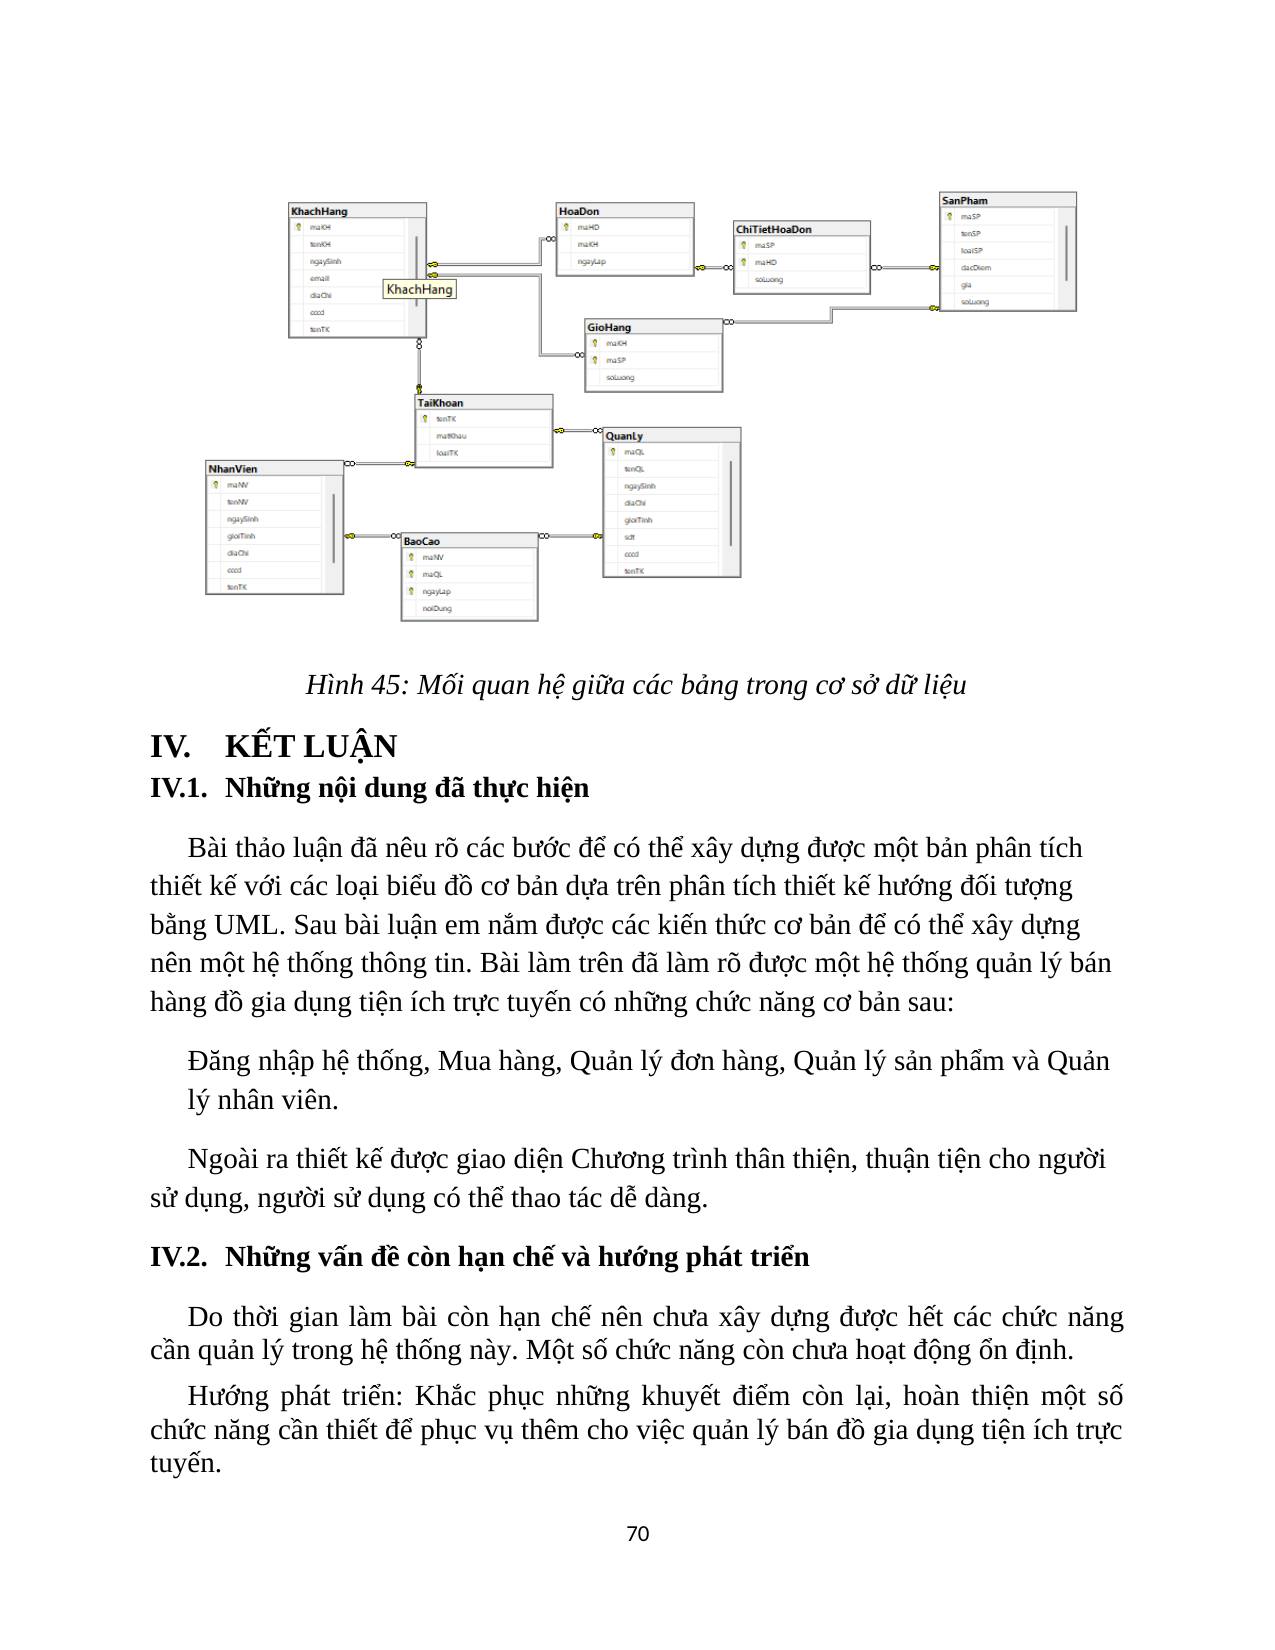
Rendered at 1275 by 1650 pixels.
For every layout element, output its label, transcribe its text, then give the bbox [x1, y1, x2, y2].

list Những vấn đề còn hạn chế và hướng phát triển [150, 1239, 1125, 1273]
list Những nội dung đã thực hiện [150, 771, 1125, 804]
text Bài thảo luận đã nêu rõ các bước để có thể xây dựng được một bản phân tích thiết kế với các loại biểu đồ cơ bản dựa trên phân tích thiết kế hướng đối tượng bằng UML. Sau bài luận em nắm được các kiến thức cơ bản để có thể xây dựng nên một hệ thống thông tin. Bài làm trên đã làm rõ được một hệ thống quản lý bán hàng đồ gia dụng tiện ích trực tuyến có những chức năng cơ bản sau: [150, 830, 1125, 1018]
picture [150, 150, 1125, 643]
list KẾT LUẬN [150, 727, 1125, 765]
text Do thời gian làm bài còn hạn chế nên chưa xây dựng được hết các chức năng cần quản lý trong hệ thống này. Một số chức năng còn chưa hoạt động ổn định. [150, 1299, 1125, 1366]
text Ngoài ra thiết kế được giao diện Chương trình thân thiện, thuận tiện cho người sử dụng, người sử dụng có thể thao tác dễ dàng. [150, 1141, 1125, 1213]
text Hình 45: Mối quan hệ giữa các bảng trong cơ sở dữ liệu [150, 667, 1125, 701]
text Đăng nhập hệ thống, Mua hàng, Quản lý đơn hàng, Quản lý sản phẩm và Quản lý nhân viên. [187, 1043, 1125, 1116]
text Hướng phát triển: Khắc phục những khuyết điểm còn lại, hoàn thiện một số chức năng cần thiết để phục vụ thêm cho việc quản lý bán đồ gia dụng tiện ích trực tuyến. [150, 1378, 1125, 1479]
